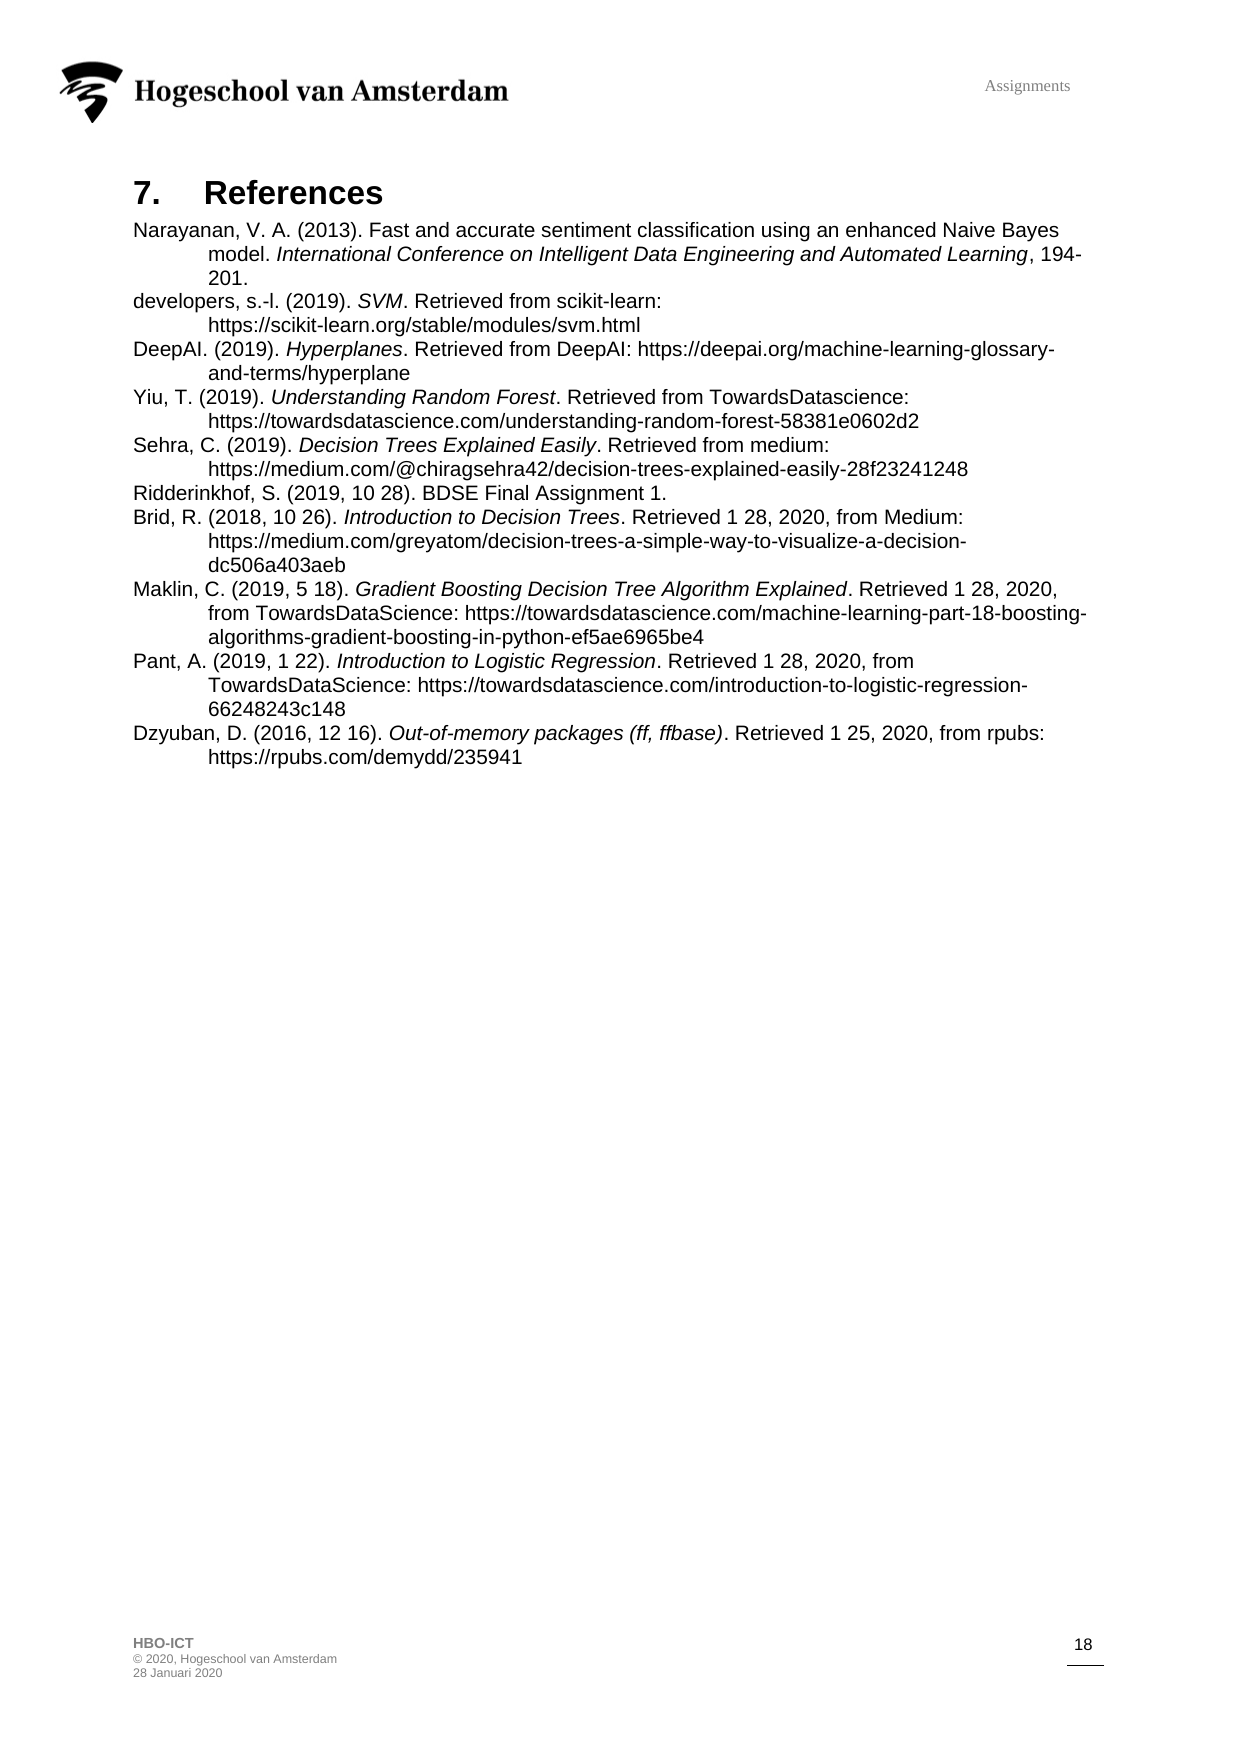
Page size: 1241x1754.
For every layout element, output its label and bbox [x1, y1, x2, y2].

picture [0, 0, 538, 123]
